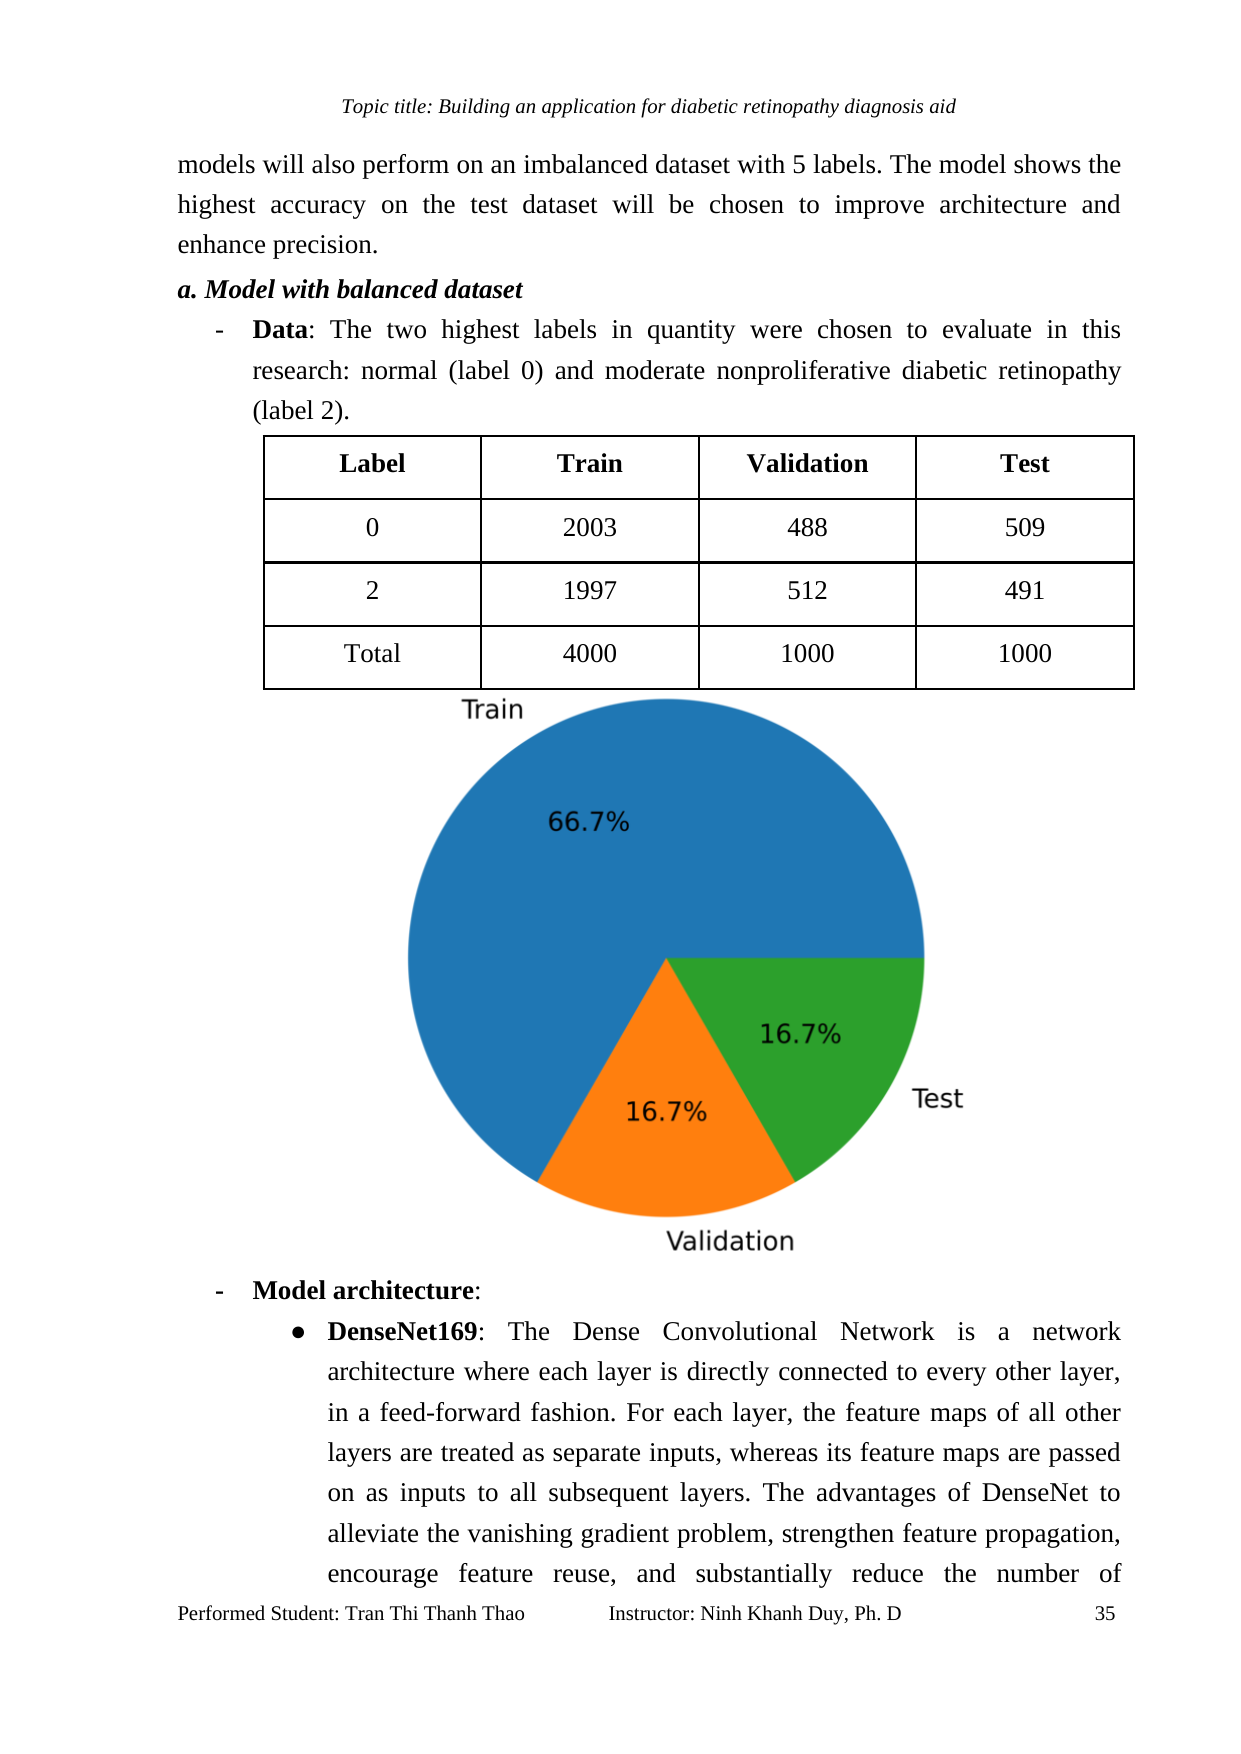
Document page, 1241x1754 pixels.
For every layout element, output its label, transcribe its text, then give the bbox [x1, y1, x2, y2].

table_cell 1000 [917, 627, 1133, 688]
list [290, 1315, 1122, 1588]
subtitle a. Model with balanced dataset [177, 273, 1122, 304]
list Data: The two highest labels in quantity were chosen to evaluate in this research: normal (label 0) and moderate nonproliferative diabetic retinopathy (label 2). [215, 313, 1122, 426]
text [177, 148, 1122, 260]
table_cell 509 [917, 500, 1133, 561]
table_cell 488 [700, 500, 915, 561]
table_cell 512 [700, 564, 915, 625]
picture [402, 690, 973, 1266]
table_header Label [265, 437, 480, 498]
table_header Validation [700, 437, 915, 498]
table_cell 2 [265, 564, 480, 625]
list Model architecture: [215, 1274, 1122, 1306]
table_cell 2003 [482, 500, 698, 561]
table_cell 491 [917, 564, 1133, 625]
table_cell 4000 [482, 627, 698, 688]
table_header Train [482, 437, 698, 498]
table_cell Total [265, 627, 480, 688]
table_cell 1000 [700, 627, 915, 688]
table_cell 0 [265, 500, 480, 561]
table_header Test [917, 437, 1133, 498]
table_cell 1997 [482, 564, 698, 625]
